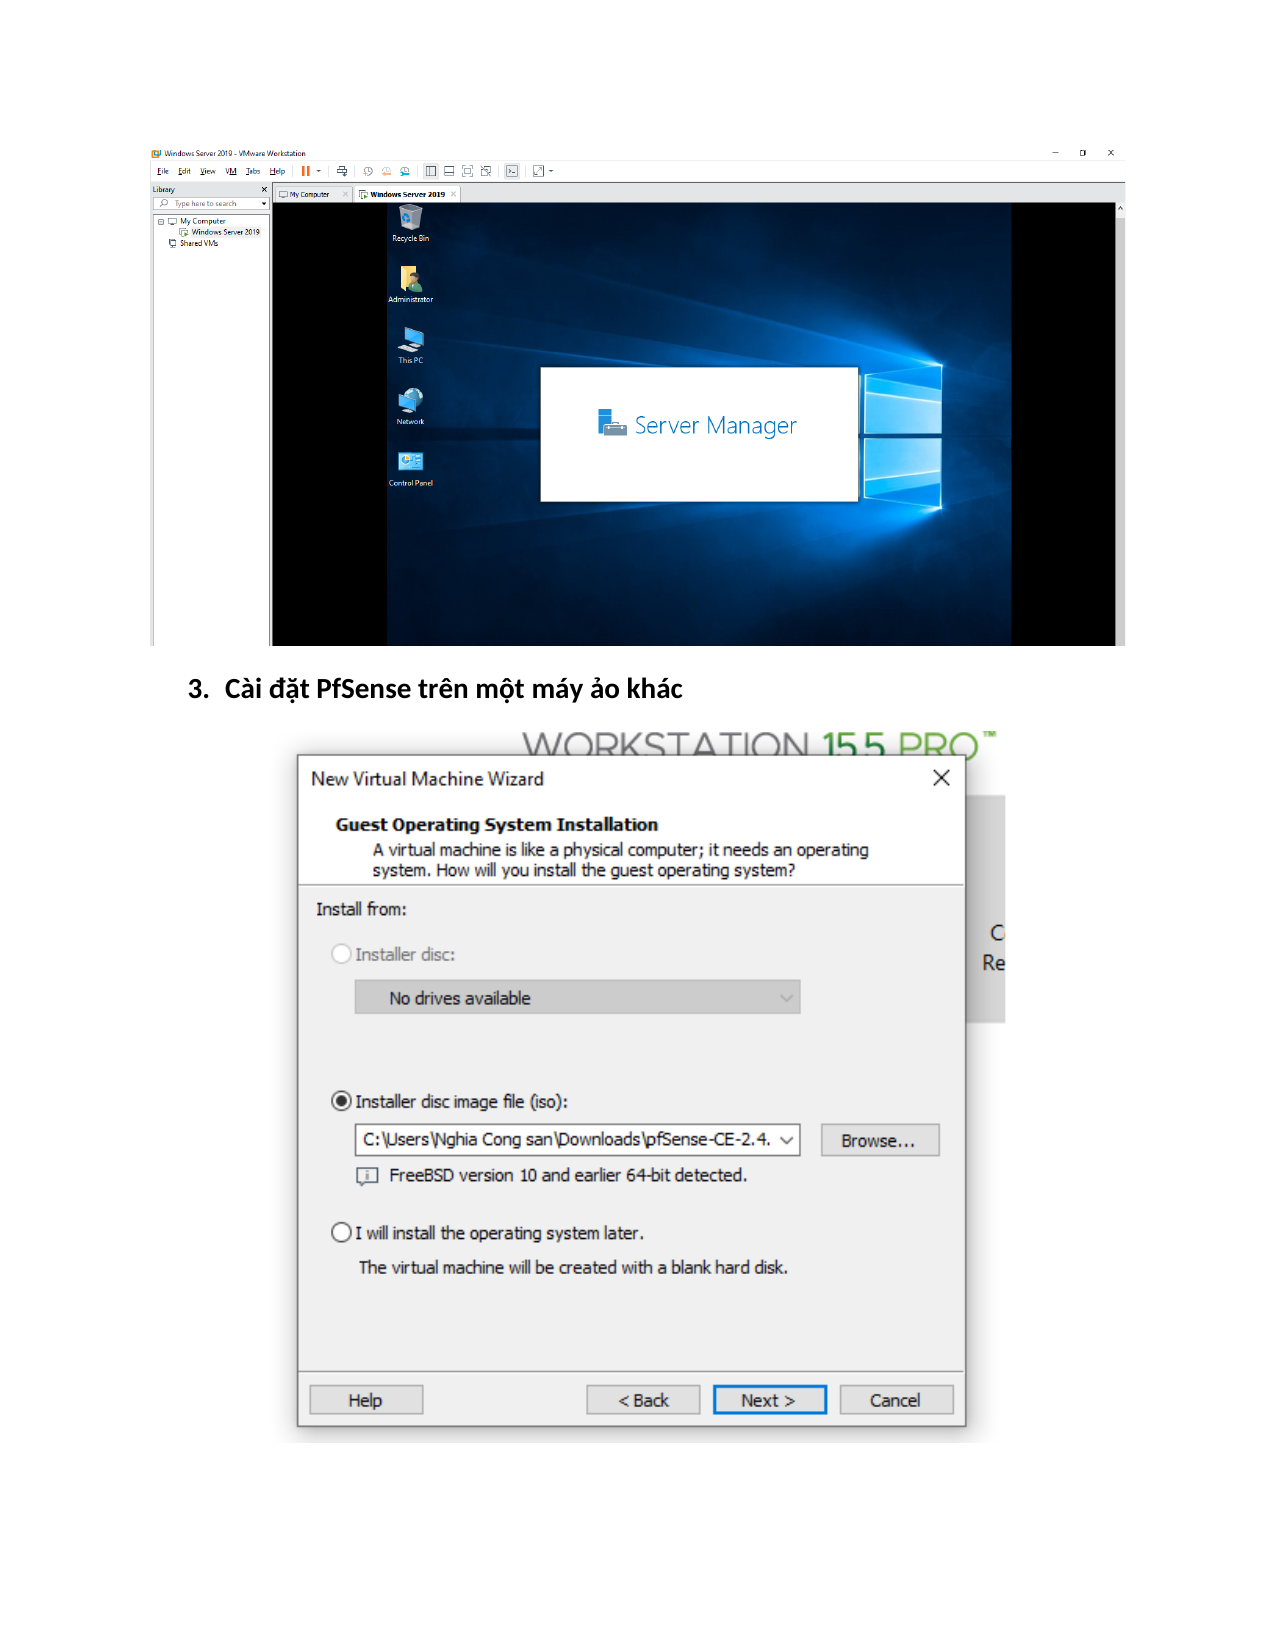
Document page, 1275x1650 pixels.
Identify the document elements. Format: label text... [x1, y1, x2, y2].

picture [269, 731, 1006, 1443]
picture [150, 150, 1125, 646]
list Cài đặt PfSense trên một máy ảo khác [187, 670, 1125, 706]
